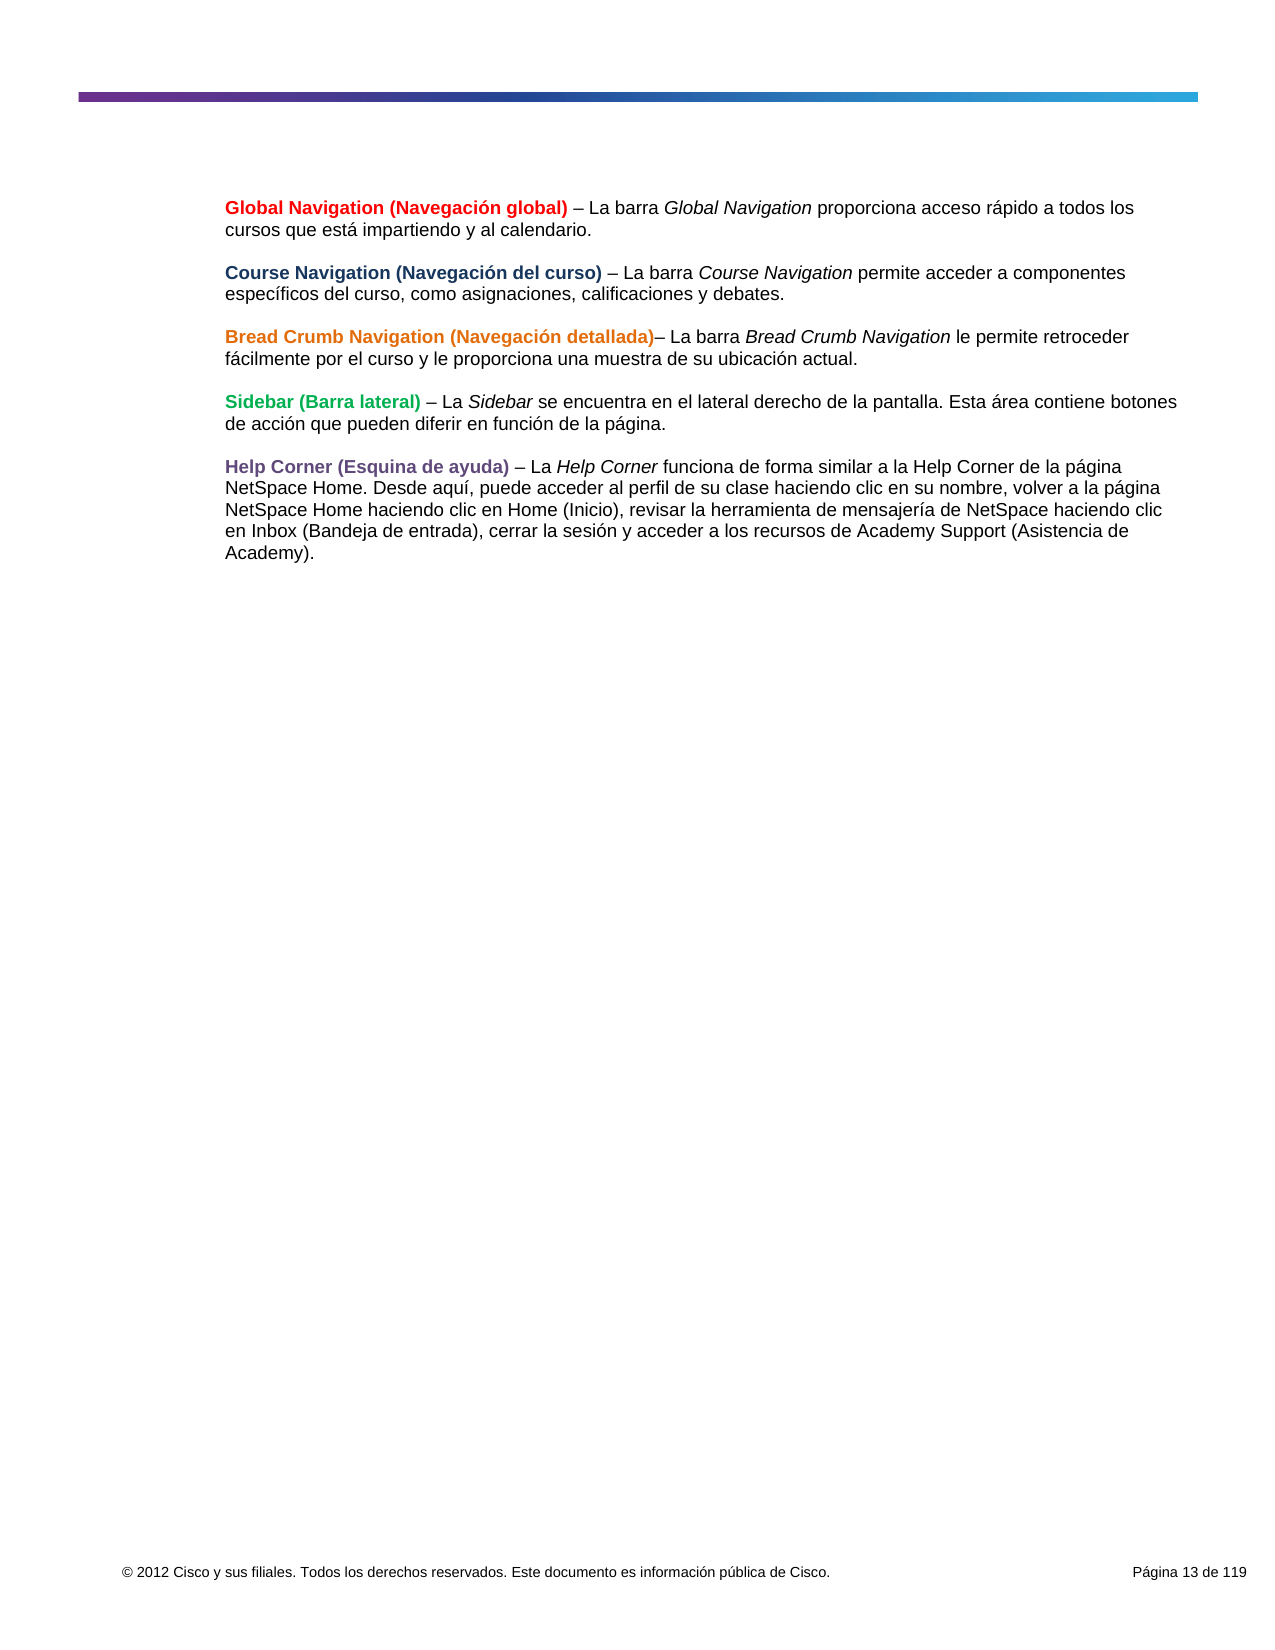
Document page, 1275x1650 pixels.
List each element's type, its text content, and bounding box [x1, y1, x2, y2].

text Bread Crumb Navigation (Navegación detallada)– La barra Bread Crumb Navigation le permite retroceder fácilmente por el curso y le proporciona una muestra de su ubicación actual. [225, 326, 1181, 369]
text Help Corner (Esquina de ayuda) – La Help Corner funciona de forma similar a la Help Corner de la página NetSpace Home. Desde aquí, puede acceder al perfil de su clase haciendo clic en su nombre, volver a la página NetSpace Home haciendo clic en Home (Inicio), revisar la herramienta de mensajería de NetSpace haciendo clic en Inbox (Bandeja de entrada), cerrar la sesión y acceder a los recursos de Academy Support (Asistencia de Academy). [225, 456, 1181, 563]
text Global Navigation (Navegación global) – La barra Global Navigation proporciona acceso rápido a todos los cursos que está impartiendo y al calendario. [225, 197, 1181, 240]
text Sidebar (Barra lateral) – La Sidebar se encuentra en el lateral derecho de la pantalla. Esta área contiene botones de acción que pueden diferir en función de la página. [225, 391, 1181, 434]
text Course Navigation (Navegación del curso) – La barra Course Navigation permite acceder a componentes específicos del curso, como asignaciones, calificaciones y debates. [225, 262, 1181, 305]
picture [0, 92, 1271, 102]
